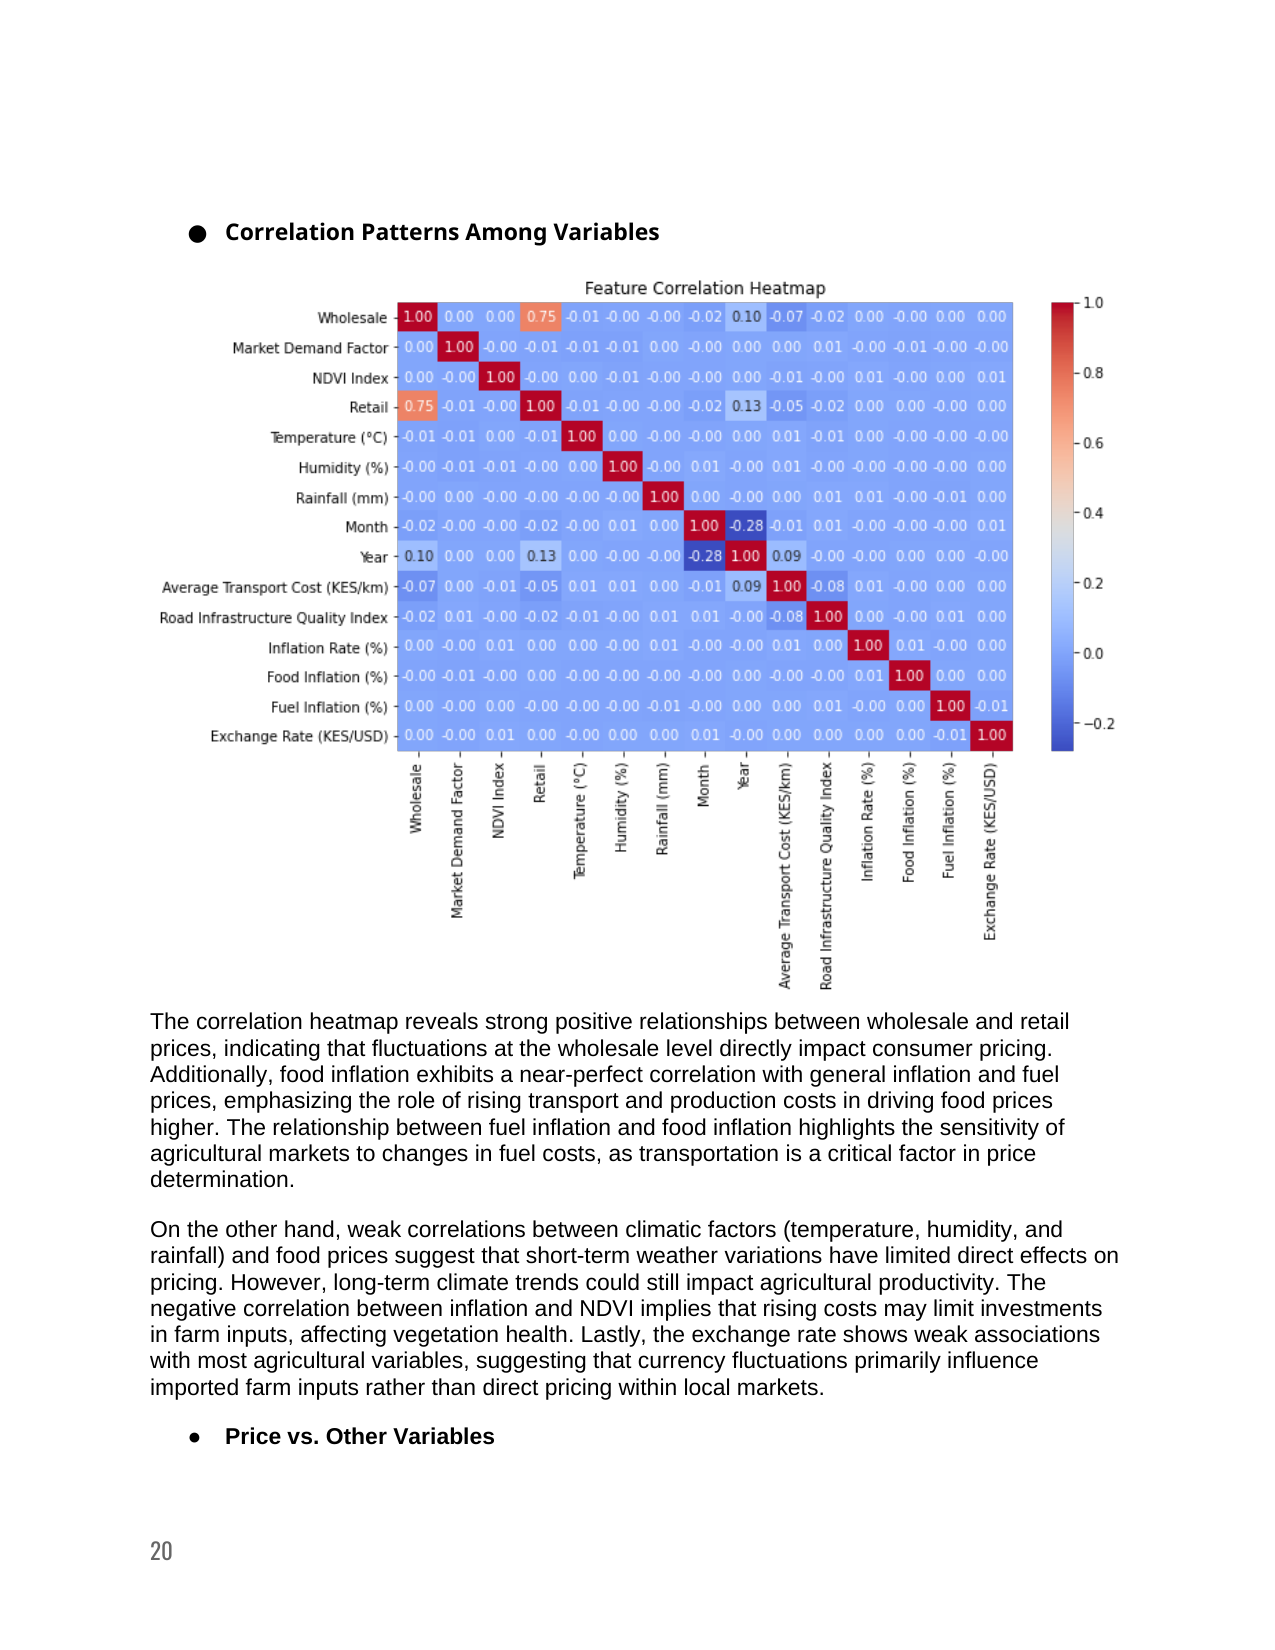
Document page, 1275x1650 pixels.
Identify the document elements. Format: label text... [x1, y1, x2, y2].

list Correlation Patterns Among Variables [187, 216, 1125, 247]
list Price vs. Other Variables [187, 1423, 1125, 1449]
text The correlation heatmap reveals strong positive relationships between wholesale and retail prices, indicating that fluctuations at the wholesale level directly impact consumer pricing. Additionally, food inflation exhibits a near-perfect correlation with general inflation and fuel prices, emphasizing the role of rising transport and production costs in driving food prices higher. The relationship between fuel inflation and food inflation highlights the sensitivity of agricultural markets to changes in fuel costs, as transportation is a critical factor in price determination. [150, 1008, 1125, 1193]
picture [150, 271, 1125, 999]
text On the other hand, weak correlations between climatic factors (temperature, humidity, and rainfall) and food prices suggest that short-term weather variations have limited direct effects on pricing. However, long-term climate trends could still impact agricultural productivity. The negative correlation between inflation and NDVI implies that rising costs may limit investments in farm inputs, affecting vegetation health. Lastly, the exchange rate shows weak associations with most agricultural variables, suggesting that currency fluctuations primarily influence imported farm inputs rather than direct pricing within local markets. [150, 1216, 1125, 1400]
